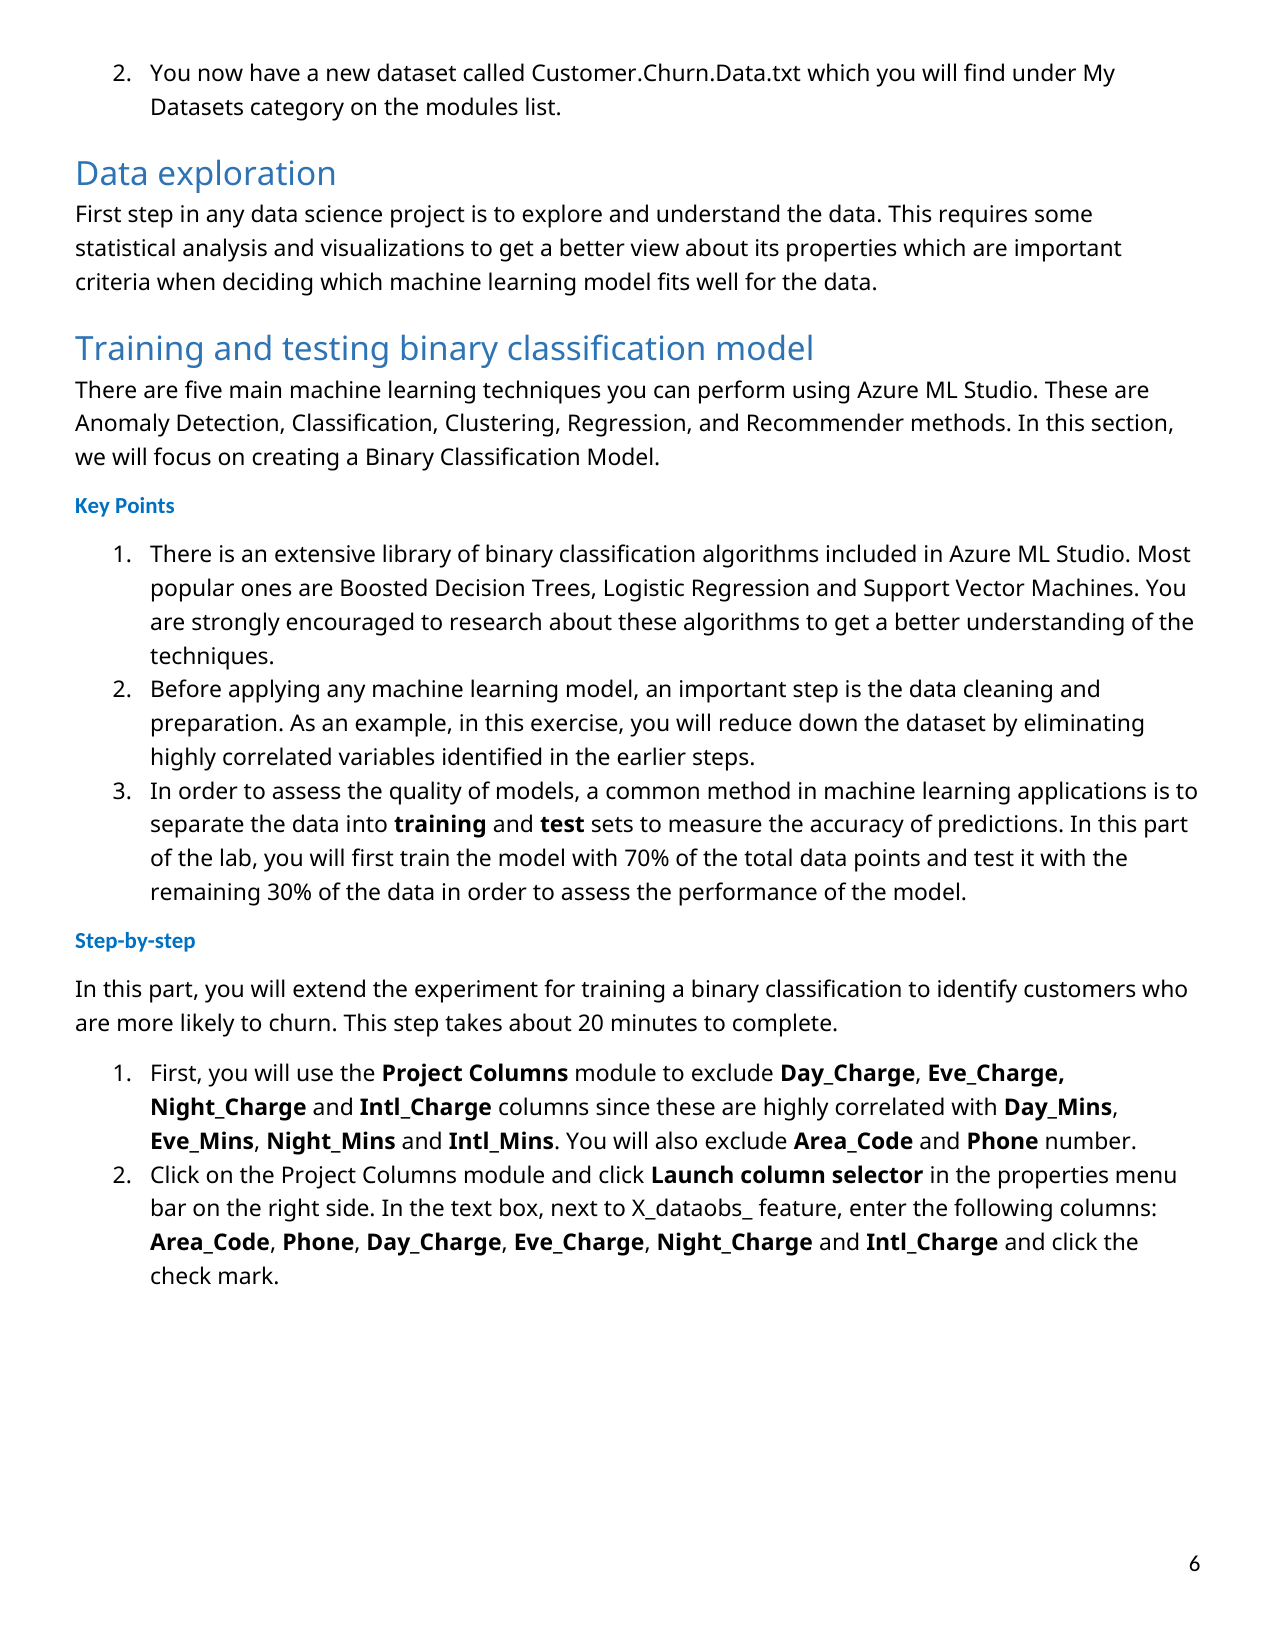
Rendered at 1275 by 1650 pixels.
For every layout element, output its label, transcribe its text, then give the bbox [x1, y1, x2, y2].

text First step in any data science project is to explore and understand the data. This requires some statistical analysis and visualizations to get a better view about its properties which are important criteria when deciding which machine learning model fits well for the data. [75, 198, 1200, 297]
subtitle Training and testing binary classification model [75, 325, 1200, 370]
text Key Points [75, 492, 1200, 519]
subtitle Data exploration [75, 149, 1200, 195]
text Step-by-step [75, 926, 1200, 954]
list You now have a new dataset called Customer.Churn.Data.txt which you will find under My Datasets category on the modules list. [112, 57, 1200, 122]
list Before applying any machine learning model, an important step is the data cleaning and preparation. As an example, in this exercise, you will reduce down the dataset by eliminating highly correlated variables identified in the earlier steps. [112, 673, 1200, 772]
text In this part, you will extend the experiment for training a binary classification to identify customers who are more likely to churn. This step takes about 20 minutes to complete. [75, 973, 1200, 1038]
text There are five main machine learning techniques you can perform using Azure ML Studio. These are Anomaly Detection, Classification, Clustering, Regression, and Recommender methods. In this section, we will focus on creating a Binary Classification Model. [75, 374, 1200, 472]
list In order to assess the quality of models, a common method in machine learning applications is to separate the data into training and test sets to measure the accuracy of predictions. In this part of the lab, you will first train the model with 70% of the total data points and test it with the remaining 30% of the data in order to assess the performance of the model. [112, 775, 1200, 907]
list There is an extensive library of binary classification algorithms included in Azure ML Studio. Most popular ones are Boosted Decision Trees, Logistic Regression and Support Vector Machines. You are strongly encouraged to research about these algorithms to get a better understanding of the techniques. [112, 538, 1200, 671]
list First, you will use the Project Columns module to exclude Day_Charge, Eve_Charge, Night_Charge and Intl_Charge columns since these are highly correlated with Day_Mins, Eve_Mins, Night_Mins and Intl_Mins. You will also exclude Area_Code and Phone number. [112, 1057, 1200, 1156]
list Click on the Project Columns module and click Launch column selector in the properties menu bar on the right side. In the text box, next to X_dataobs_ feature, enter the following columns: Area_Code, Phone, Day_Charge, Eve_Charge, Night_Charge and Intl_Charge and click the check mark. [112, 1159, 1200, 1291]
